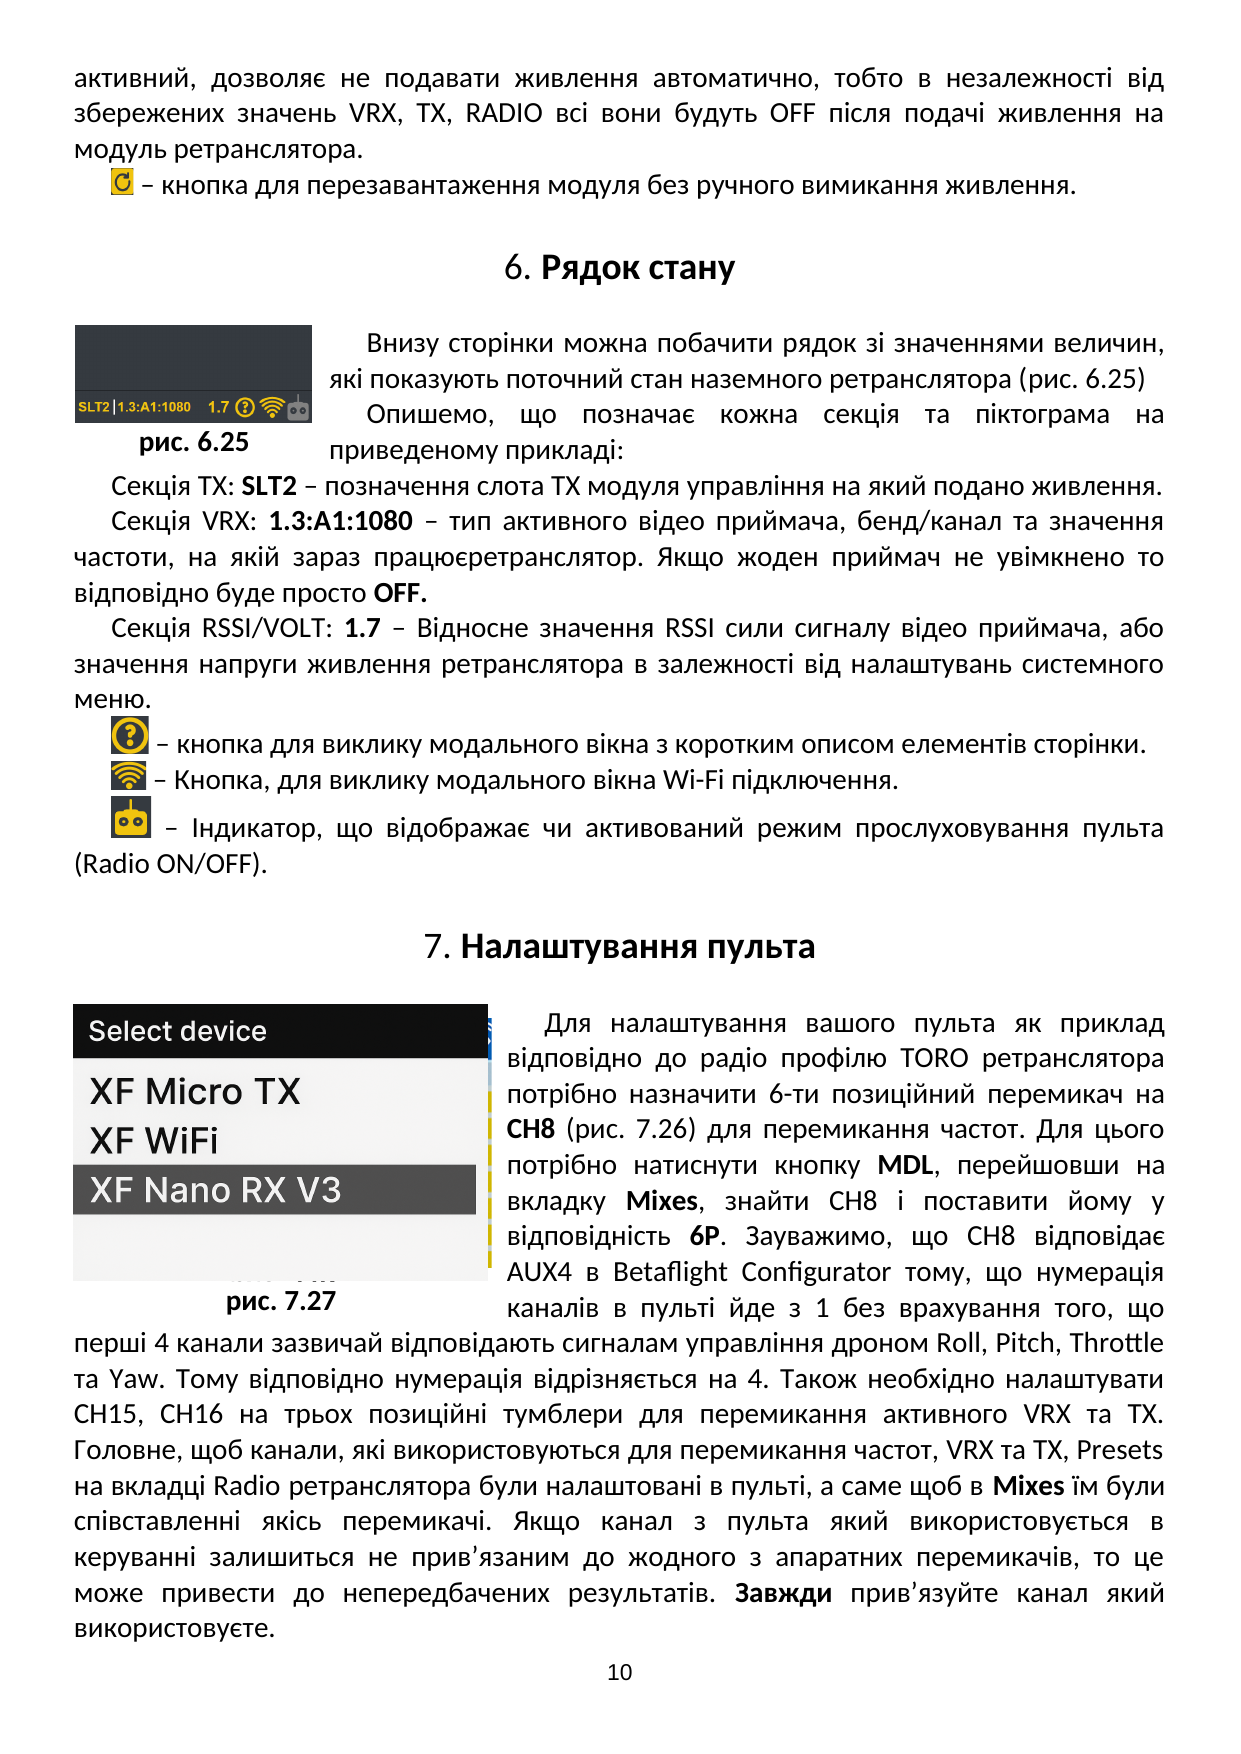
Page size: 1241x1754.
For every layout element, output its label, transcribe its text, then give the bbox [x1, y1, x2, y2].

picture [75, 325, 312, 423]
text Секція TX: SLT2 – позначення слота TX модуля управління на який подано живлення. [74, 467, 1165, 502]
text – Індикатор, що відображає чи активований режим прослуховування пульта (Radio ON/OFF). [74, 797, 1165, 881]
picture [73, 1004, 492, 1281]
text Для налаштування вашого пульта як приклад відповідно до радіо профілю TORO ретранслятора потрібно назначити 6-ти позиційний перемикач на CH8 (рис. 7.1) для перемикання частот. Для цього потрібно натиснути кнопку MDL, перейшовши на вкладку Mixes, знайти CH8 і поставити йому у відповідність 6P. Зауважимо, що CH8 відповідає AUX4 в Betaflight Configurator тому, що нумерація каналів в пульті йде з 1 без врахування того, що перші 4 канали зазвичай відповідають сигналам управління дроном Roll, Pitch, Throttle та Yaw. Тому відповідно нумерація відрізняється на 4. Також необхідно налаштувати CH15, CH16 на трьох позиційні тумблери для перемикання активного VRX та TX. Головне, щоб канали, які використовуються для перемикання частот, VRX та TX, Presets на вкладці Radio ретранслятора були налаштовані в пульті, а саме щоб в Mixes їм були співставленні якісь перемикачі. Якщо канал з пульта який використовується в керуванні залишиться не прив’язаним до жодного з апаратних перемикачів, то це може привести до непередбачених результатів. Завжди прив’язуйте канал який використовуєте. [74, 1004, 1165, 1645]
picture [111, 716, 149, 754]
text Внизу сторінки можна побачити рядок зі значеннями величин, які показують поточний стан наземного ретранслятора (рис. 6.1) [74, 324, 1165, 396]
subtitle Налаштування пульта [74, 922, 1165, 968]
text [74, 59, 1165, 166]
text – Кнопка, для виклику модального вікна Wi-Fi підключення. [74, 761, 1165, 797]
picture [111, 761, 147, 790]
text – кнопка для перезавантаження модуля без ручного вимикання живлення. [74, 166, 1165, 201]
text – кнопка для виклику модального вікна з коротким описом елементів сторінки. [74, 716, 1165, 761]
text Секція RSSI/VOLT: 1.7 – Відносне значення RSSI сили сигналу відео приймача, або значення напруги живлення ретранслятора в залежності від налаштувань системного меню. [74, 609, 1165, 716]
picture [111, 796, 152, 838]
subtitle Рядок стану [74, 243, 1165, 289]
text Секція VRX: 1.3:A1:1080 – тип активного відео приймача, бенд/канал та значення частоти, на якій зараз працюєретранслятор. Якщо жоден приймач не увімкнено то відповідно буде просто OFF. [74, 502, 1165, 609]
picture [111, 168, 134, 195]
text Опишемо, що позначає кожна секція та піктограма на приведеному прикладі: [74, 396, 1165, 467]
